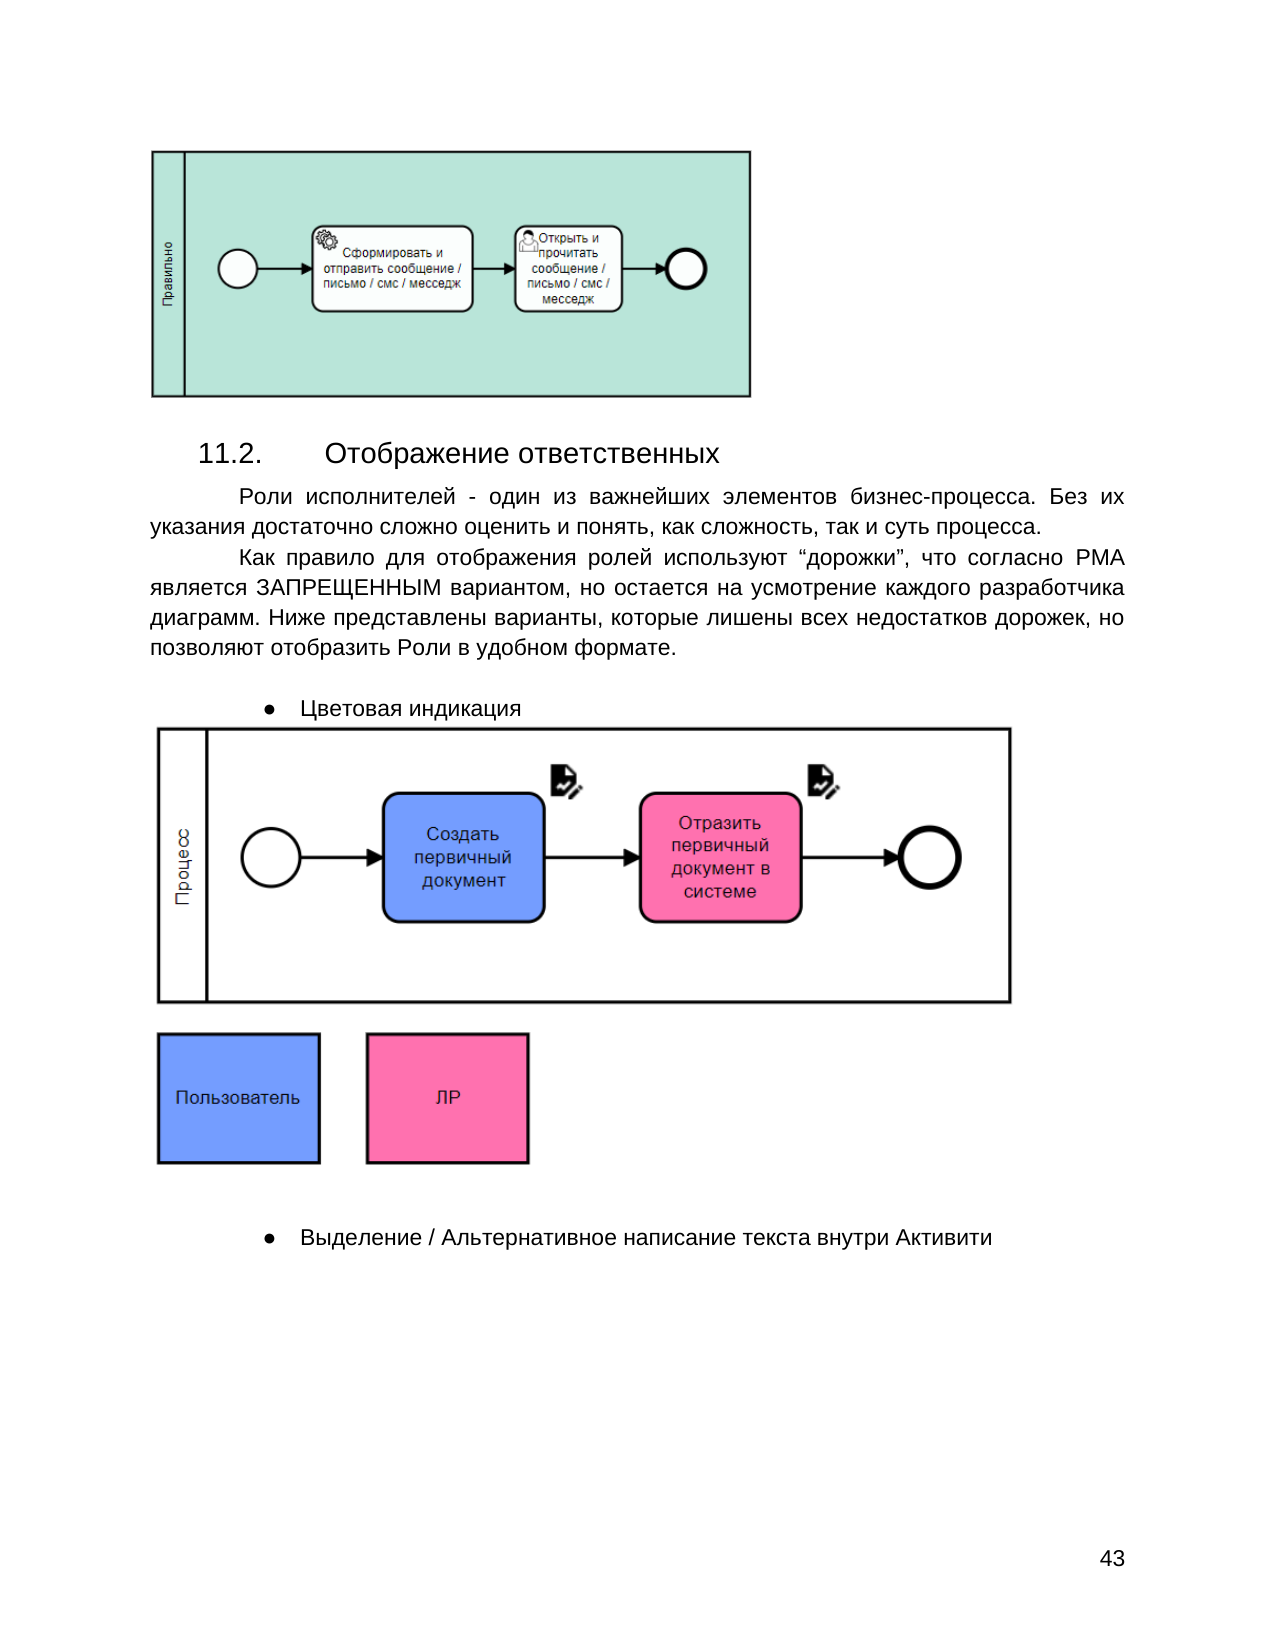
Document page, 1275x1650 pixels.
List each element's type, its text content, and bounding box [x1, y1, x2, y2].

text Как правило для отображения ролей используют “дорожки”, что согласно PMA является ЗАПРЕЩЕННЫМ вариантом, но остается на усмотрение каждого разработчика диаграмм. Ниже представлены варианты, которые лишены всех недостатков дорожек, но позволяют отобразить Роли в удобном формате. [150, 543, 1125, 660]
picture [150, 150, 753, 399]
list Выделение / Альтернативное написание текста внутри Активити [262, 1224, 1125, 1251]
list Цветовая индикация [262, 694, 1125, 721]
subtitle Отображение ответственных [262, 436, 1125, 470]
picture [150, 724, 1071, 1191]
text Роли исполнителей - один из важнейших элементов бизнес-процесса. Без их указания достаточно сложно оценить и понять, как сложность, так и суть процесса. [150, 483, 1125, 539]
